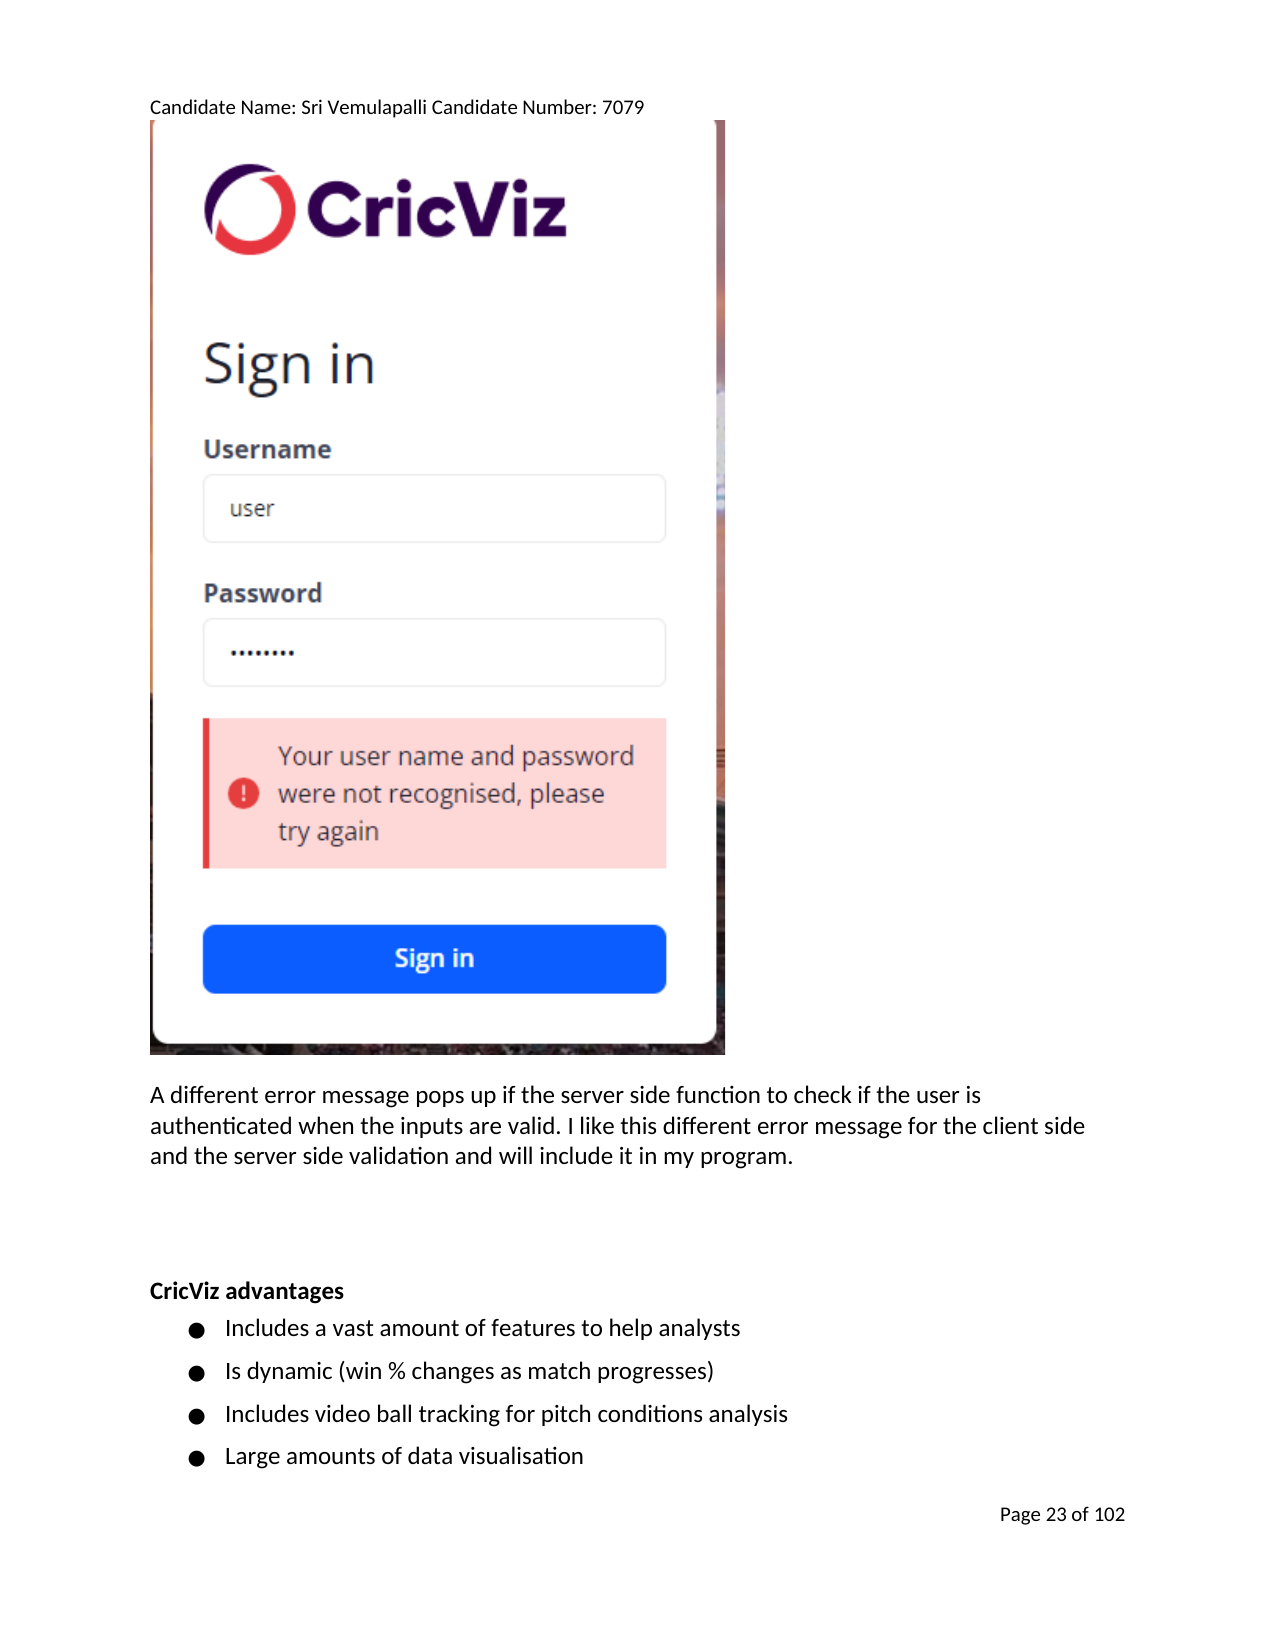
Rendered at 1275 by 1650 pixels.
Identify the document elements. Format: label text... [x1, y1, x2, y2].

list Large amounts of data visualisation [187, 1434, 1125, 1477]
text A different error message pops up if the server side function to check if the user is authenticated when the inputs are valid. I like this different error message for the client side and the server side validation and will include it in my program. [150, 1079, 1125, 1171]
list Is dynamic (win % changes as match progresses) [187, 1348, 1125, 1391]
list Includes video ball tracking for pitch conditions analysis [187, 1391, 1125, 1434]
picture [150, 120, 725, 1055]
text CricViz advantages [150, 1275, 1125, 1306]
list Includes a vast amount of features to help analysts [187, 1306, 1125, 1348]
